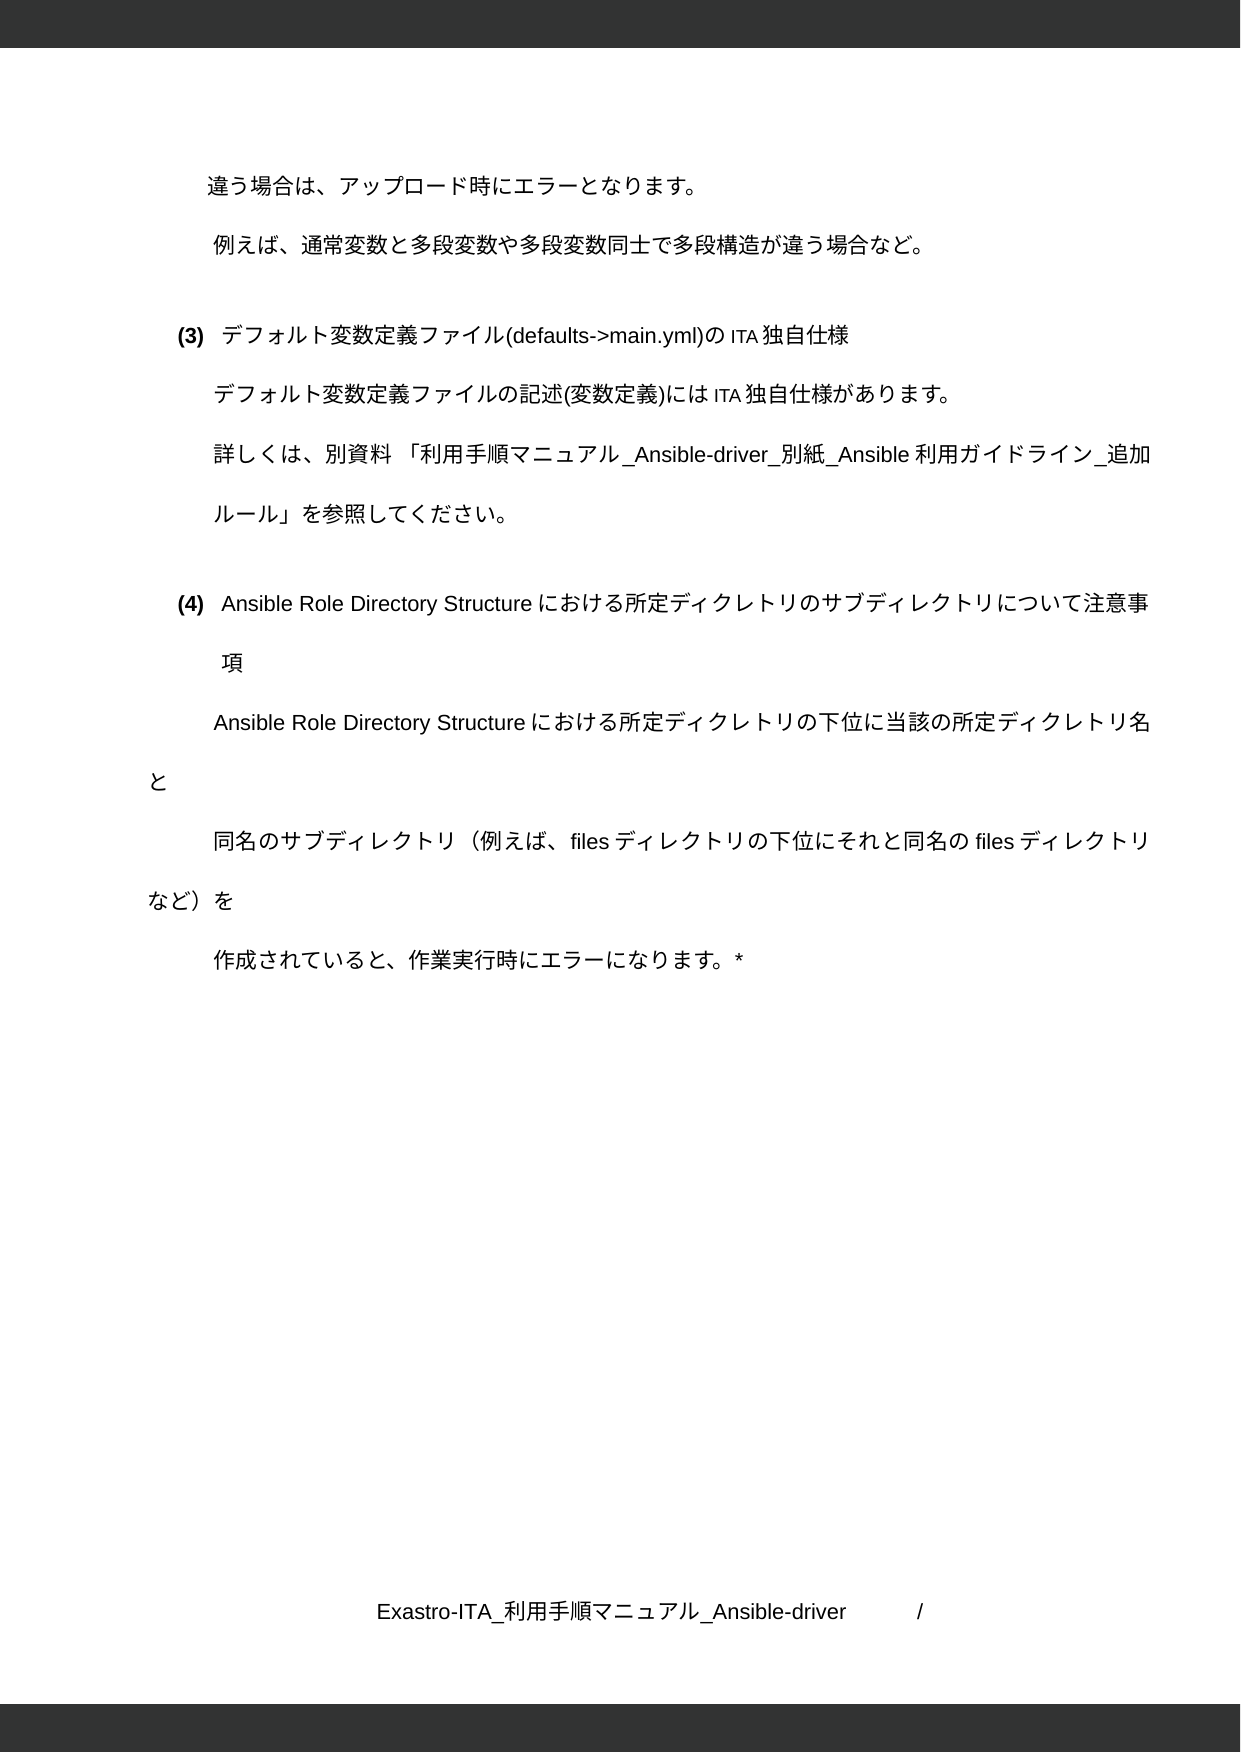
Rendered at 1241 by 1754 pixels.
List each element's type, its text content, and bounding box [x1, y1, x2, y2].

picture [0, 0, 1241, 48]
list デフォルト変数定義ファイル(defaults->main.yml)のITA独自仕様 [177, 304, 1152, 363]
list 詳しくは、別資料 「利用手順マニュアル_Ansible-driver_別紙_Ansible利用ガイドライン_追加ルール」を参照してください。 [213, 423, 1152, 542]
text Ansible Role Directory Structureにおける所定ディクレトリの下位に当該の所定ディクレトリ名と [148, 691, 1152, 810]
list 例えば、通常変数と多段変数や多段変数同士で多段構造が違う場合など。 [148, 214, 1152, 274]
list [207, 155, 1152, 214]
list Ansible Role Directory Structureにおける所定ディクレトリのサブディレクトリについて注意事項 [177, 572, 1152, 691]
text 作成されていると、作業実行時にエラーになります。* [148, 929, 1152, 989]
list デフォルト変数定義ファイルの記述(変数定義)にはITA独自仕様があります。 [148, 363, 1152, 423]
text 同名のサブディレクトリ（例えば、filesディレクトリの下位にそれと同名のfilesディレクトリなど）を [148, 810, 1152, 929]
picture [0, 1704, 1241, 1752]
